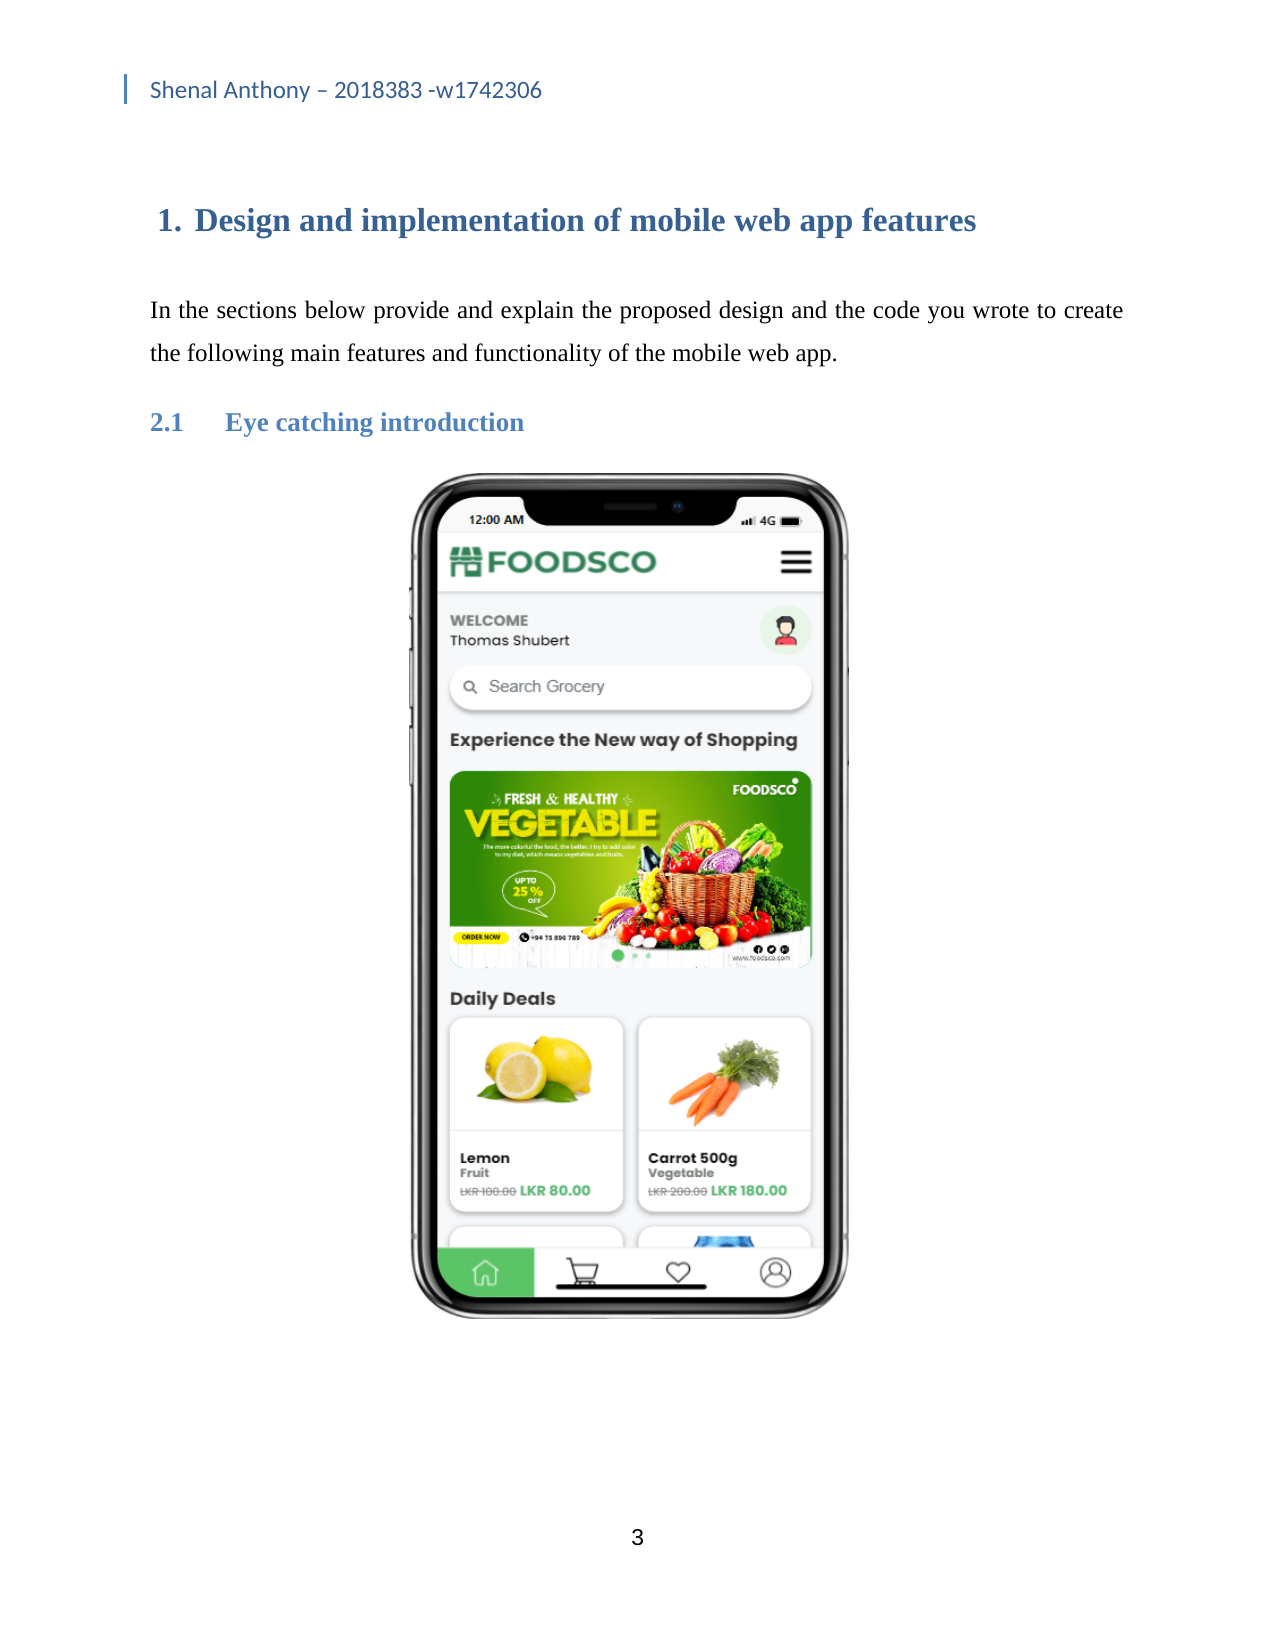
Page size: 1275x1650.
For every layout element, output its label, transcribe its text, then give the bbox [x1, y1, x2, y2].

subtitle Design and implementation of mobile web app features [157, 200, 1125, 238]
picture [408, 472, 849, 1319]
text In the sections below provide and explain the proposed design and the code you wrote to create the following main features and functionality of the mobile web app. [150, 295, 1125, 367]
subtitle 2.1 Eye catching introduction [150, 406, 1125, 437]
